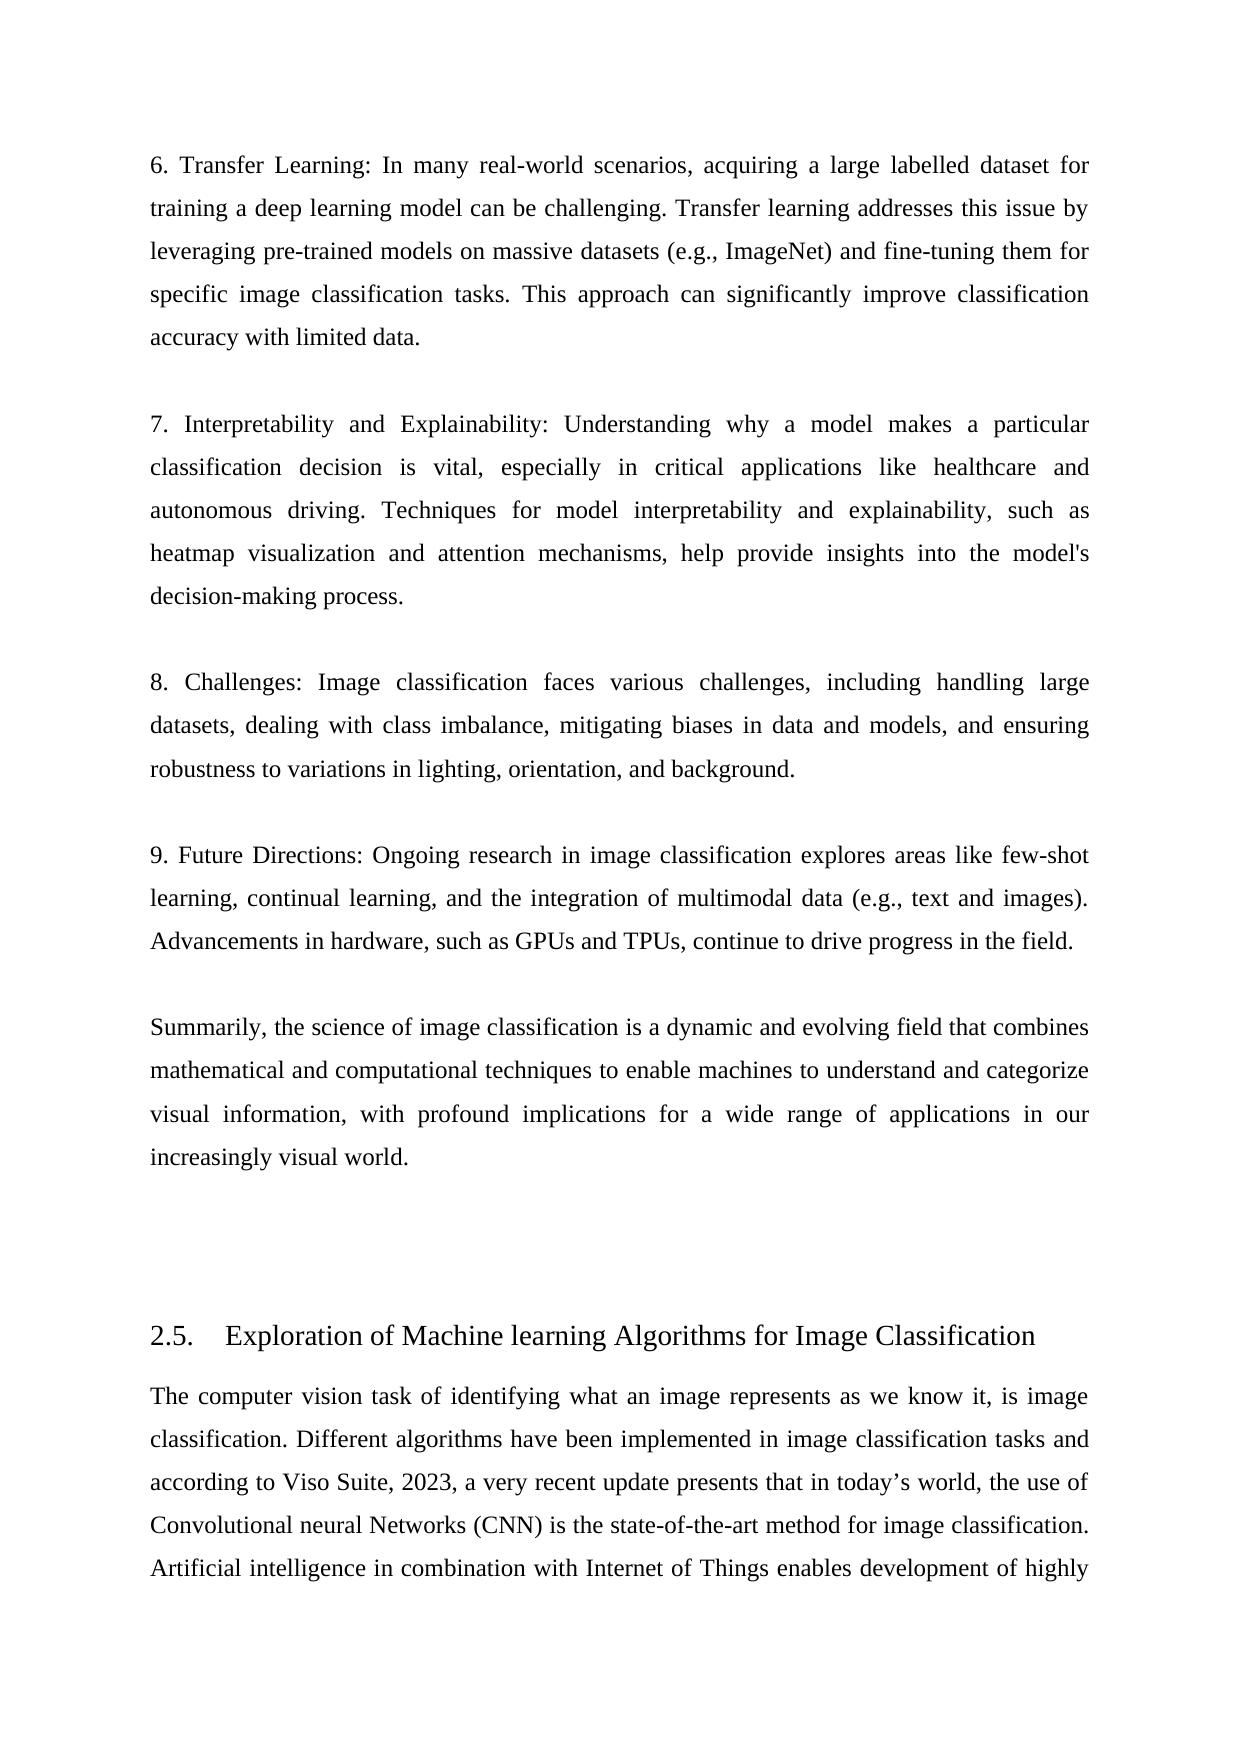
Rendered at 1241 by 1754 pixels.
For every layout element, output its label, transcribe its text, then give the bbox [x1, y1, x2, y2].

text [150, 1381, 1090, 1582]
text 7. Interpretability and Explainability: Understanding why a model makes a particular classification decision is vital, especially in critical applications like healthcare and autonomous driving. Techniques for model interpretability and explainability, such as heatmap visualization and attention mechanisms, help provide insights into the model's decision-making process. [150, 409, 1090, 610]
text 6. Transfer Learning: In many real-world scenarios, acquiring a large labelled dataset for training a deep learning model can be challenging. Transfer learning addresses this issue by leveraging pre-trained models on massive datasets (e.g., ImageNet) and fine-tuning them for specific image classification tasks. This approach can significantly improve classification accuracy with limited data. [150, 150, 1090, 351]
text Summarily, the science of image classification is a dynamic and evolving field that combines mathematical and computational techniques to enable machines to understand and categorize visual information, with profound implications for a wide range of applications in our increasingly visual world. [150, 1012, 1090, 1171]
text 9. Future Directions: Ongoing research in image classification explores areas like few-shot learning, continual learning, and the integration of multimodal data (e.g., text and images). Advancements in hardware, such as GPUs and TPUs, continue to drive progress in the field. [150, 840, 1090, 955]
text 8. Challenges: Image classification faces various challenges, including handling large datasets, dealing with class imbalance, mitigating biases in data and models, and ensuring robustness to variations in lighting, orientation, and background. [150, 667, 1090, 782]
subtitle Exploration of Machine learning Algorithms for Image Classification [150, 1318, 1090, 1352]
